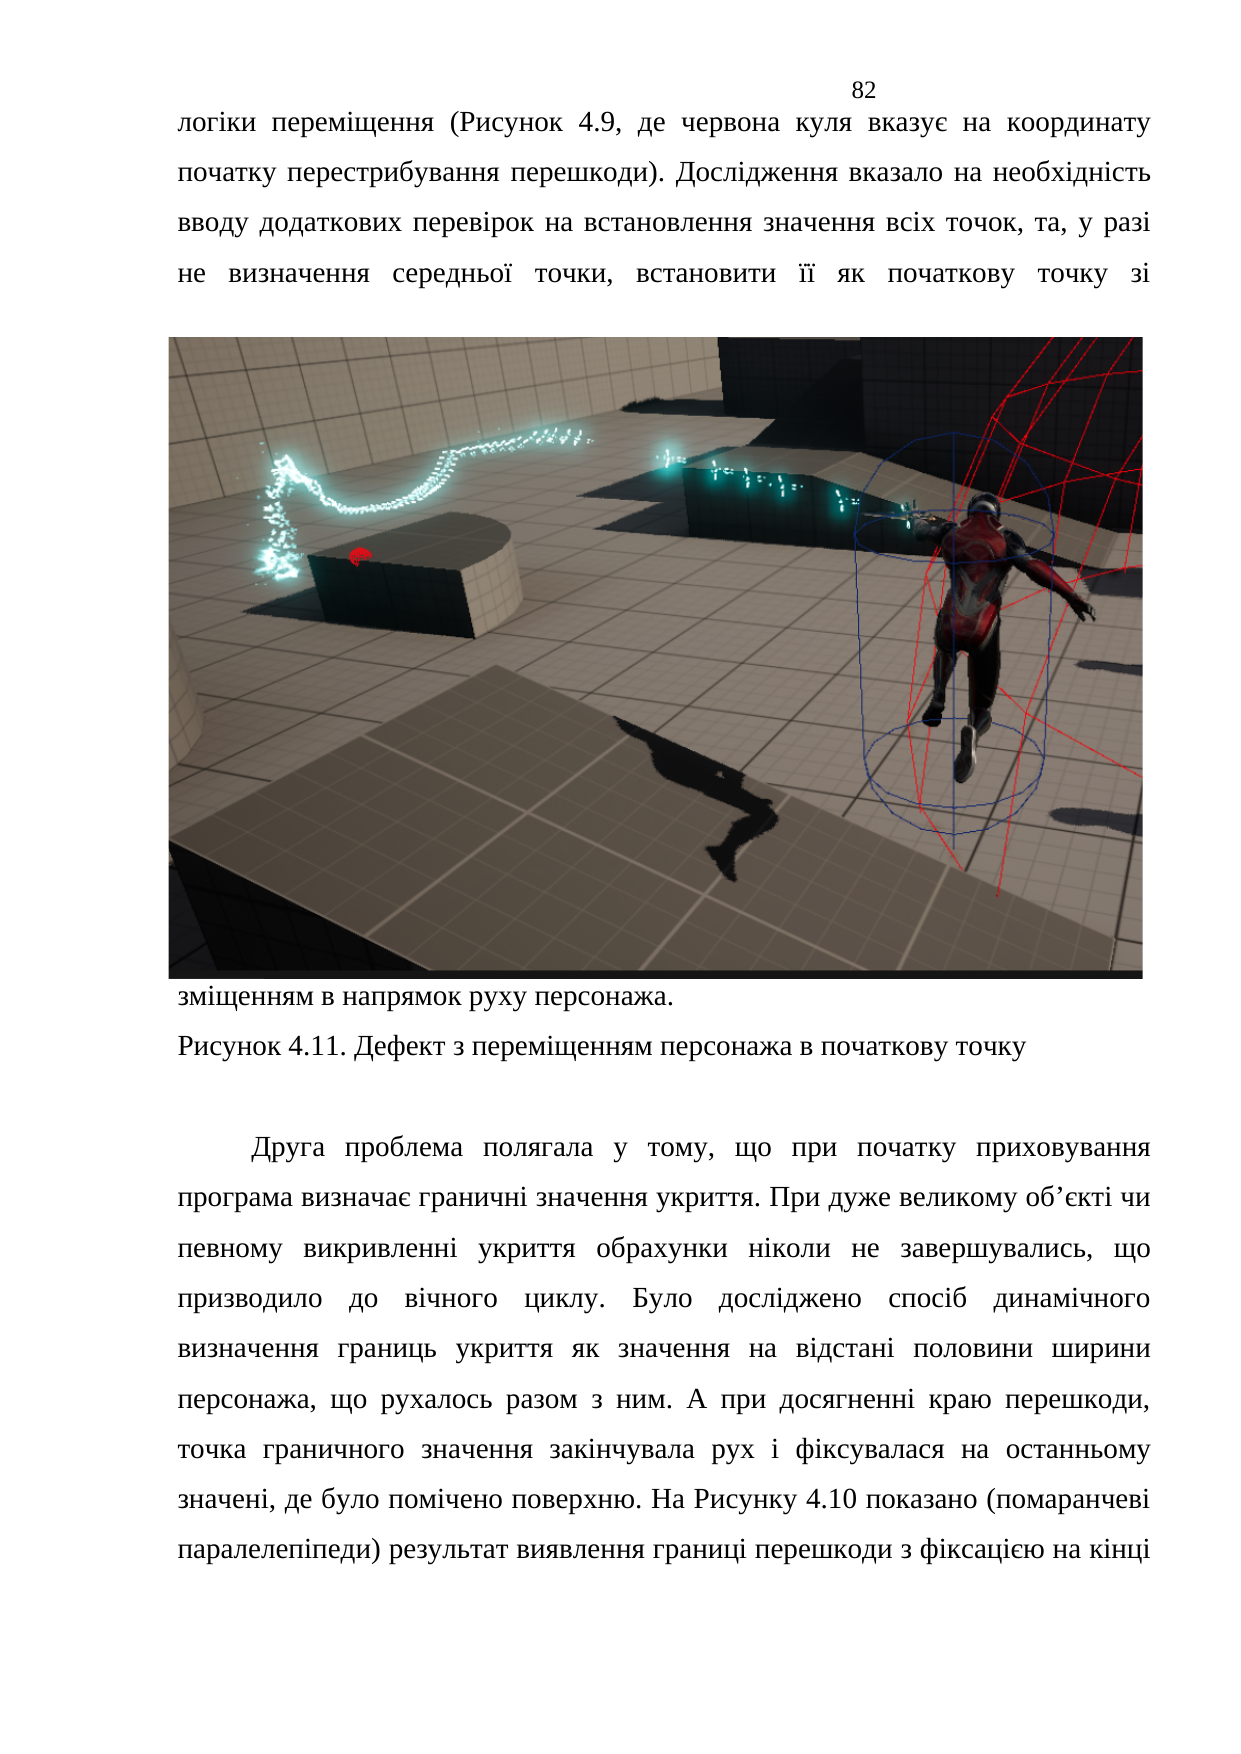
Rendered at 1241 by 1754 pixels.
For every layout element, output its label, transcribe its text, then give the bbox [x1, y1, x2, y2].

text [177, 104, 1152, 1012]
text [177, 1129, 1152, 1565]
picture [168, 337, 1143, 979]
